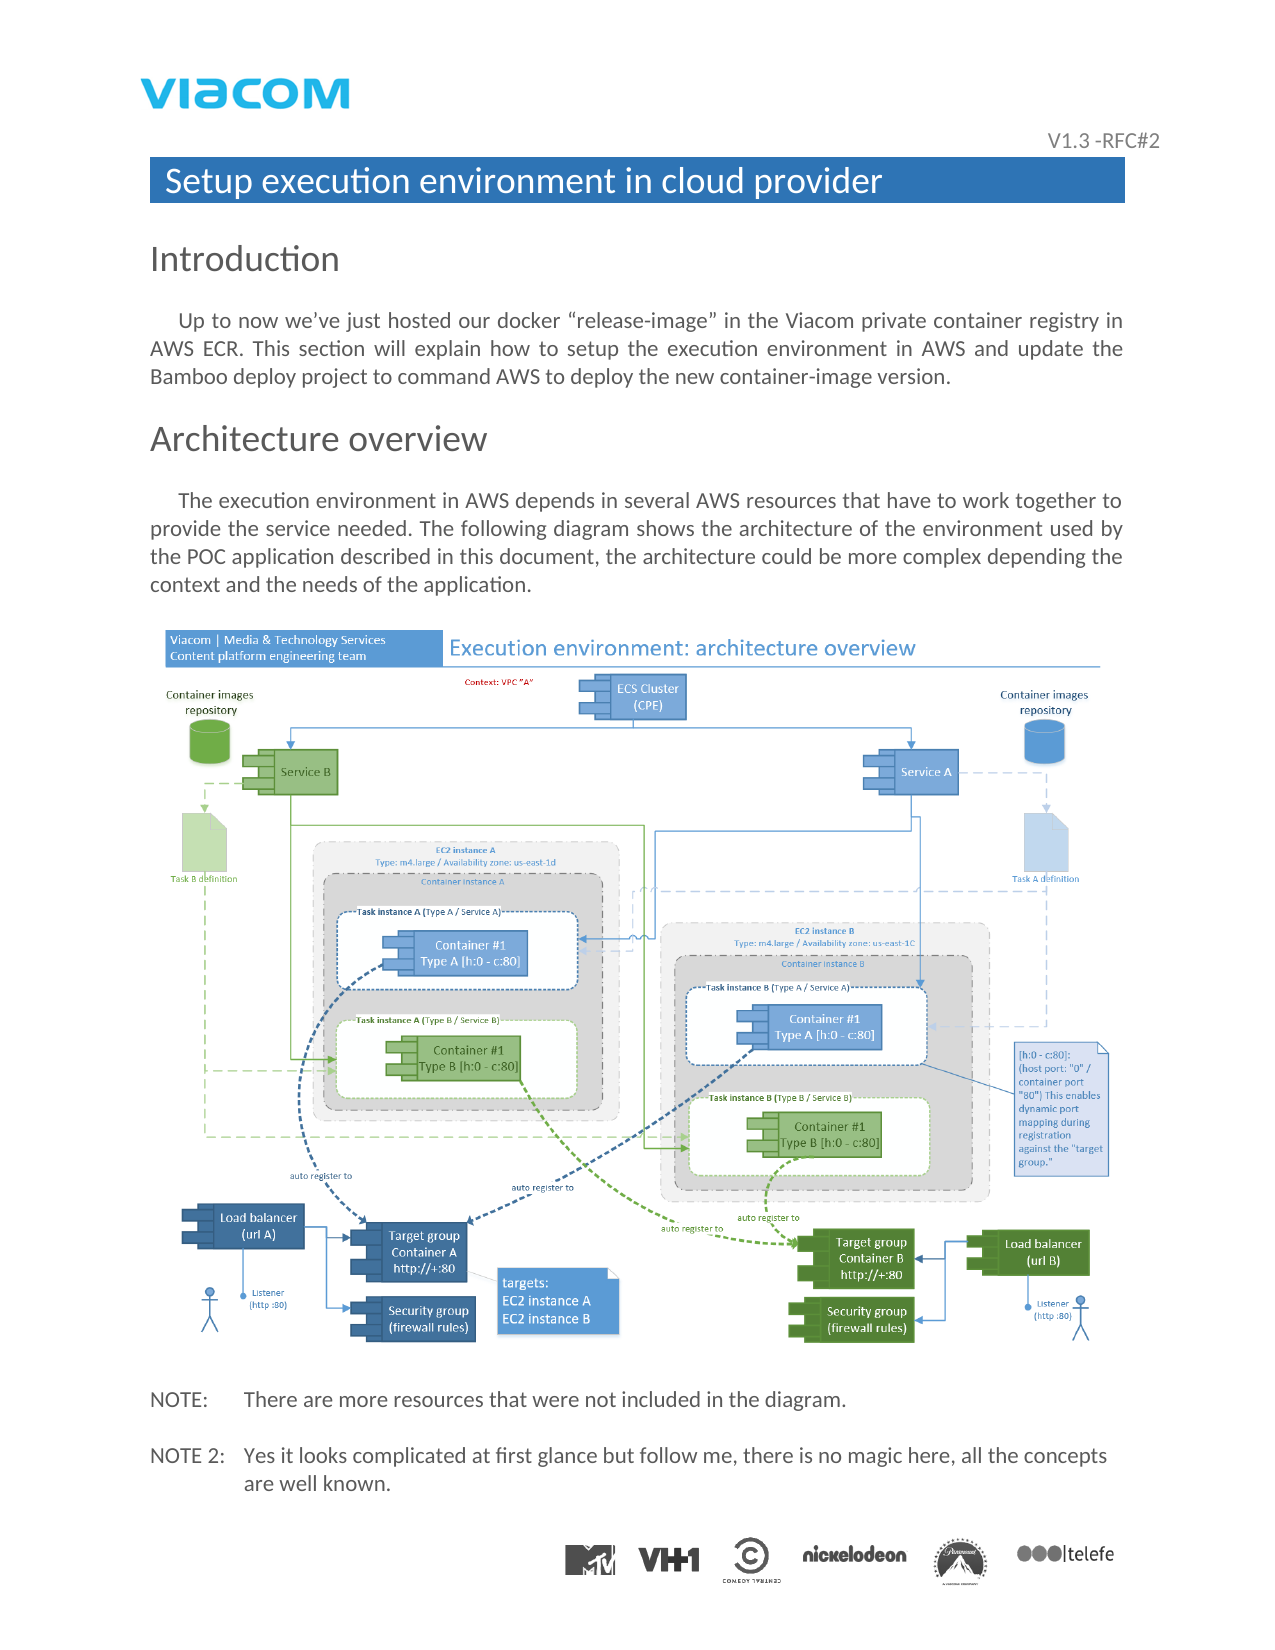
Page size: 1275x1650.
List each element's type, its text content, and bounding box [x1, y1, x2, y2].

picture [160, 623, 1115, 1357]
picture [803, 1545, 908, 1562]
text NOTE: There are more resources that were not included in the diagram. [150, 1385, 1125, 1413]
text The execution environment in AWS depends in several AWS resources that have to work together to provide the service needed. The following diagram shows the architecture of the environment used by the POC application described in this document, the architecture could be more complex depending the context and the needs of the application. [150, 486, 1125, 598]
picture [140, 75, 350, 110]
subtitle Architecture overview [150, 415, 1125, 461]
picture [1015, 1545, 1114, 1562]
text Up to now we’ve just hosted our docker “release-image” in the Viacom private container registry in AWS ECR. This section will explain how to setup the execution environment in AWS and update the Bamboo deploy project to command AWS to deploy the new container-image version. [150, 306, 1125, 390]
picture [722, 1537, 781, 1583]
text NOTE 2: Yes it looks complicated at first glance but follow me, there is no magic here, all the concepts are well known. [150, 1441, 1125, 1497]
subtitle Introduction [150, 235, 1125, 281]
picture [930, 1530, 993, 1590]
picture [565, 1545, 616, 1575]
subtitle Setup execution environment in cloud provider [150, 157, 1125, 203]
picture [637, 1545, 701, 1575]
